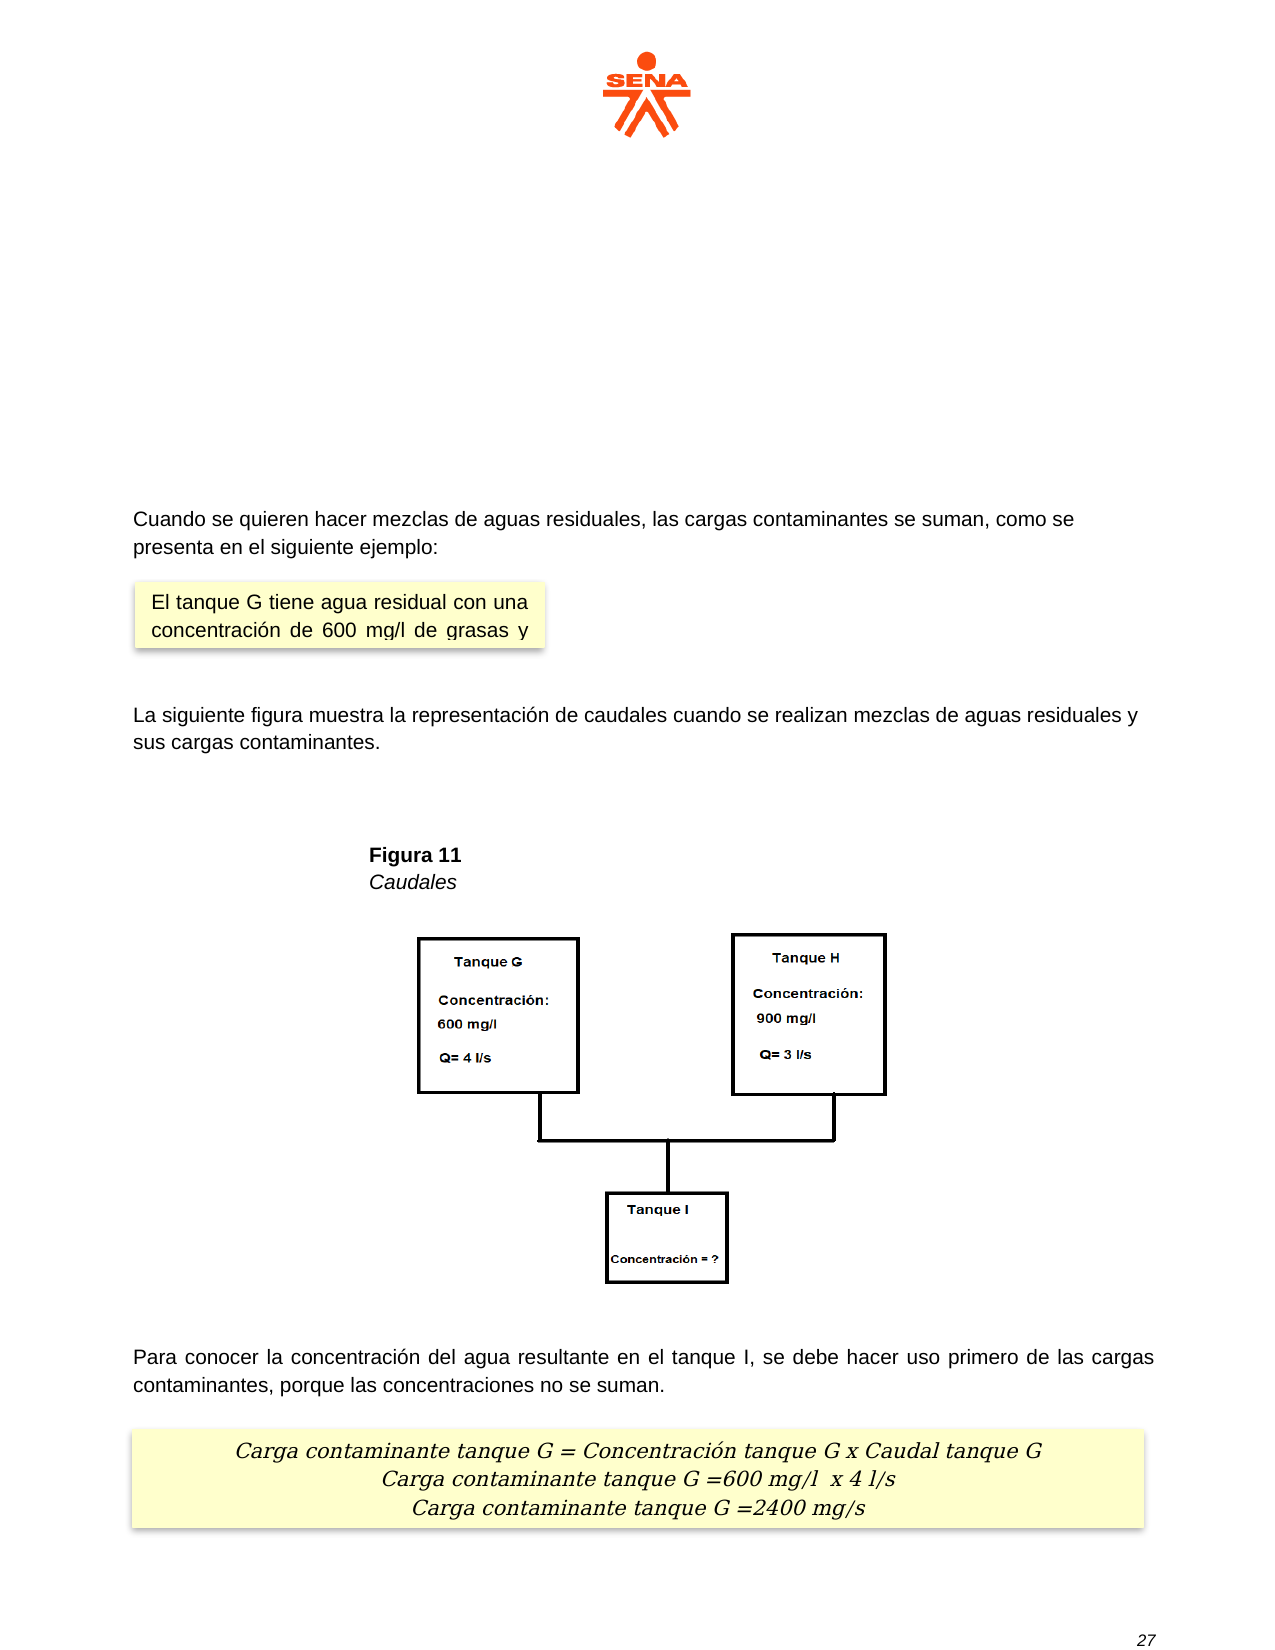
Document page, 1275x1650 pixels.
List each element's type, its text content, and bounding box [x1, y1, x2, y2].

text Caudales [369, 870, 1157, 894]
picture [391, 925, 899, 1286]
text Figura 11 [369, 843, 1157, 867]
text La siguiente figura muestra la representación de caudales cuando se realizan mezclas de aguas residuales y sus cargas contaminantes. [133, 702, 1157, 754]
picture [593, 48, 697, 142]
text Cuando se quieren hacer mezclas de aguas residuales, las cargas contaminantes se suman, como se presenta en el siguiente ejemplo: [133, 507, 1157, 559]
text Para conocer la concentración del agua resultante en el tanque I, se debe hacer uso primero de las cargas contaminantes, porque las concentraciones no se suman. [133, 1345, 1157, 1396]
